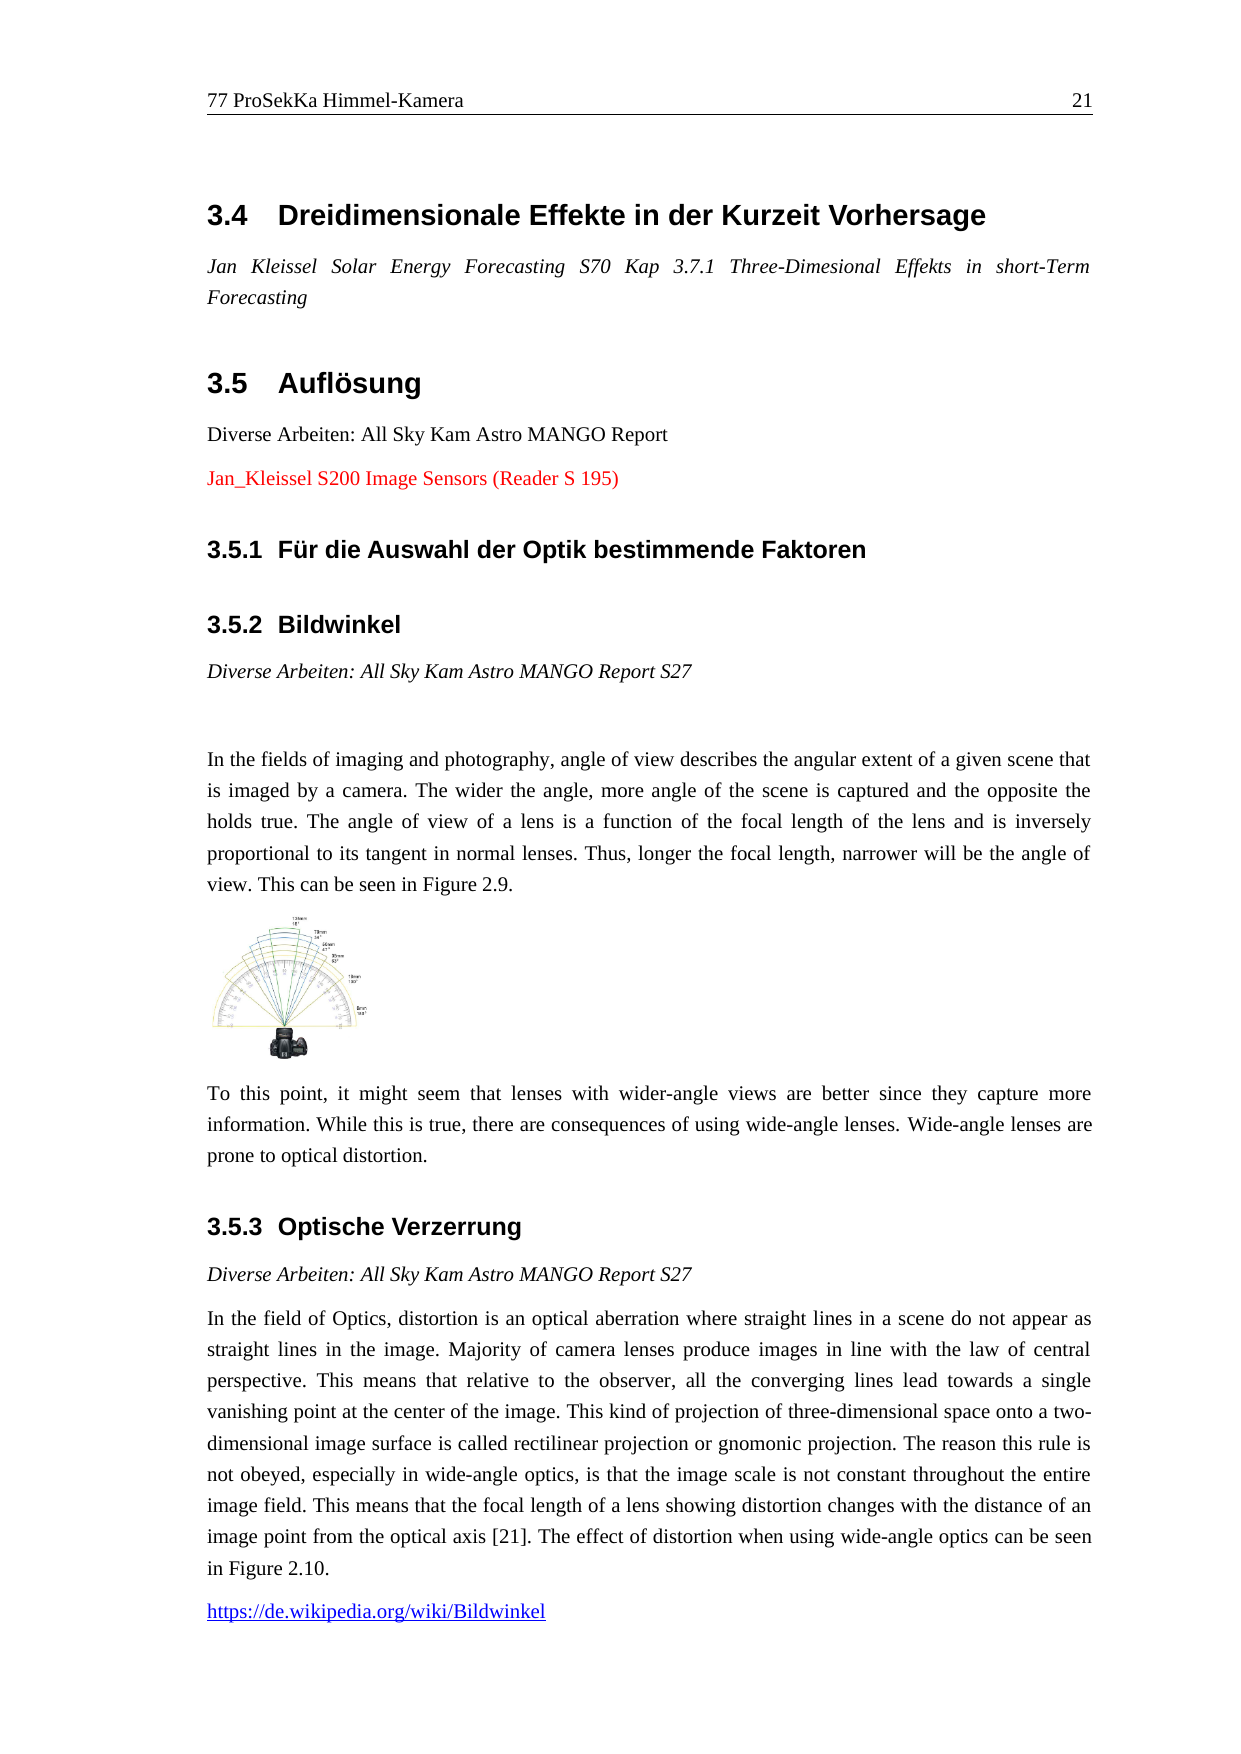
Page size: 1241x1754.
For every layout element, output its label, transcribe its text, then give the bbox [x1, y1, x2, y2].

text Diverse Arbeiten: All Sky Kam Astro MANGO Report S27 [207, 659, 1093, 683]
text To this point, it might seem that lenses with wider-angle views are better since they capture more information. While this is true, there are consequences of using wide-angle lenses. Wide-angle lenses are prone to optical distortion. [207, 1081, 1093, 1167]
picture [206, 915, 369, 1061]
text Jan_Kleissel S200 Image Sensors (Reader S 195) [207, 466, 1093, 490]
text In the fields of imaging and photography, angle of view describes the angular extent of a given scene that is imaged by a camera. The wider the angle, more angle of the scene is captured and the opposite the holds true. The angle of view of a lens is a function of the focal length of the lens and is inversely proportional to its tangent in normal lenses. Thus, longer the focal length, narrower will be the angle of view. This can be seen in Figure 2.9. [207, 747, 1093, 896]
subtitle Bildwinkel [207, 609, 1093, 638]
text In the field of Optics, distortion is an optical aberration where straight lines in a scene do not appear as straight lines in the image. Majority of camera lenses produce images in line with the law of central perspective. This means that relative to the observer, all the converging lines lead towards a single vanishing point at the center of the image. This kind of projection of three-dimensional space onto a two-dimensional image surface is called rectilinear projection or gnomonic projection. The reason this rule is not obeyed, especially in wide-angle optics, is that the image scale is not constant throughout the entire image field. This means that the focal length of a lens showing distortion changes with the distance of an image point from the optical axis [21]. The effect of distortion when using wide-angle optics can be seen in Figure 2.10. [207, 1306, 1093, 1579]
subtitle Optische Verzerrung [207, 1212, 1093, 1241]
subtitle Dreidimensionale Effekte in der Kurzeit Vorhersage [207, 198, 1093, 231]
text Diverse Arbeiten: All Sky Kam Astro MANGO Report S27 [207, 1262, 1093, 1286]
text Diverse Arbeiten: All Sky Kam Astro MANGO Report [207, 422, 1093, 446]
text https://de.wikipedia.org/wiki/Bildwinkel [207, 1599, 1093, 1623]
text Jan Kleissel Solar Energy Forecasting S70 Kap 3.7.1 Three-Dimesional Effekts in short-Term Forecasting [207, 254, 1093, 309]
subtitle Auflösung [207, 366, 1093, 400]
subtitle Für die Auswahl der Optik bestimmende Faktoren [207, 535, 1093, 563]
